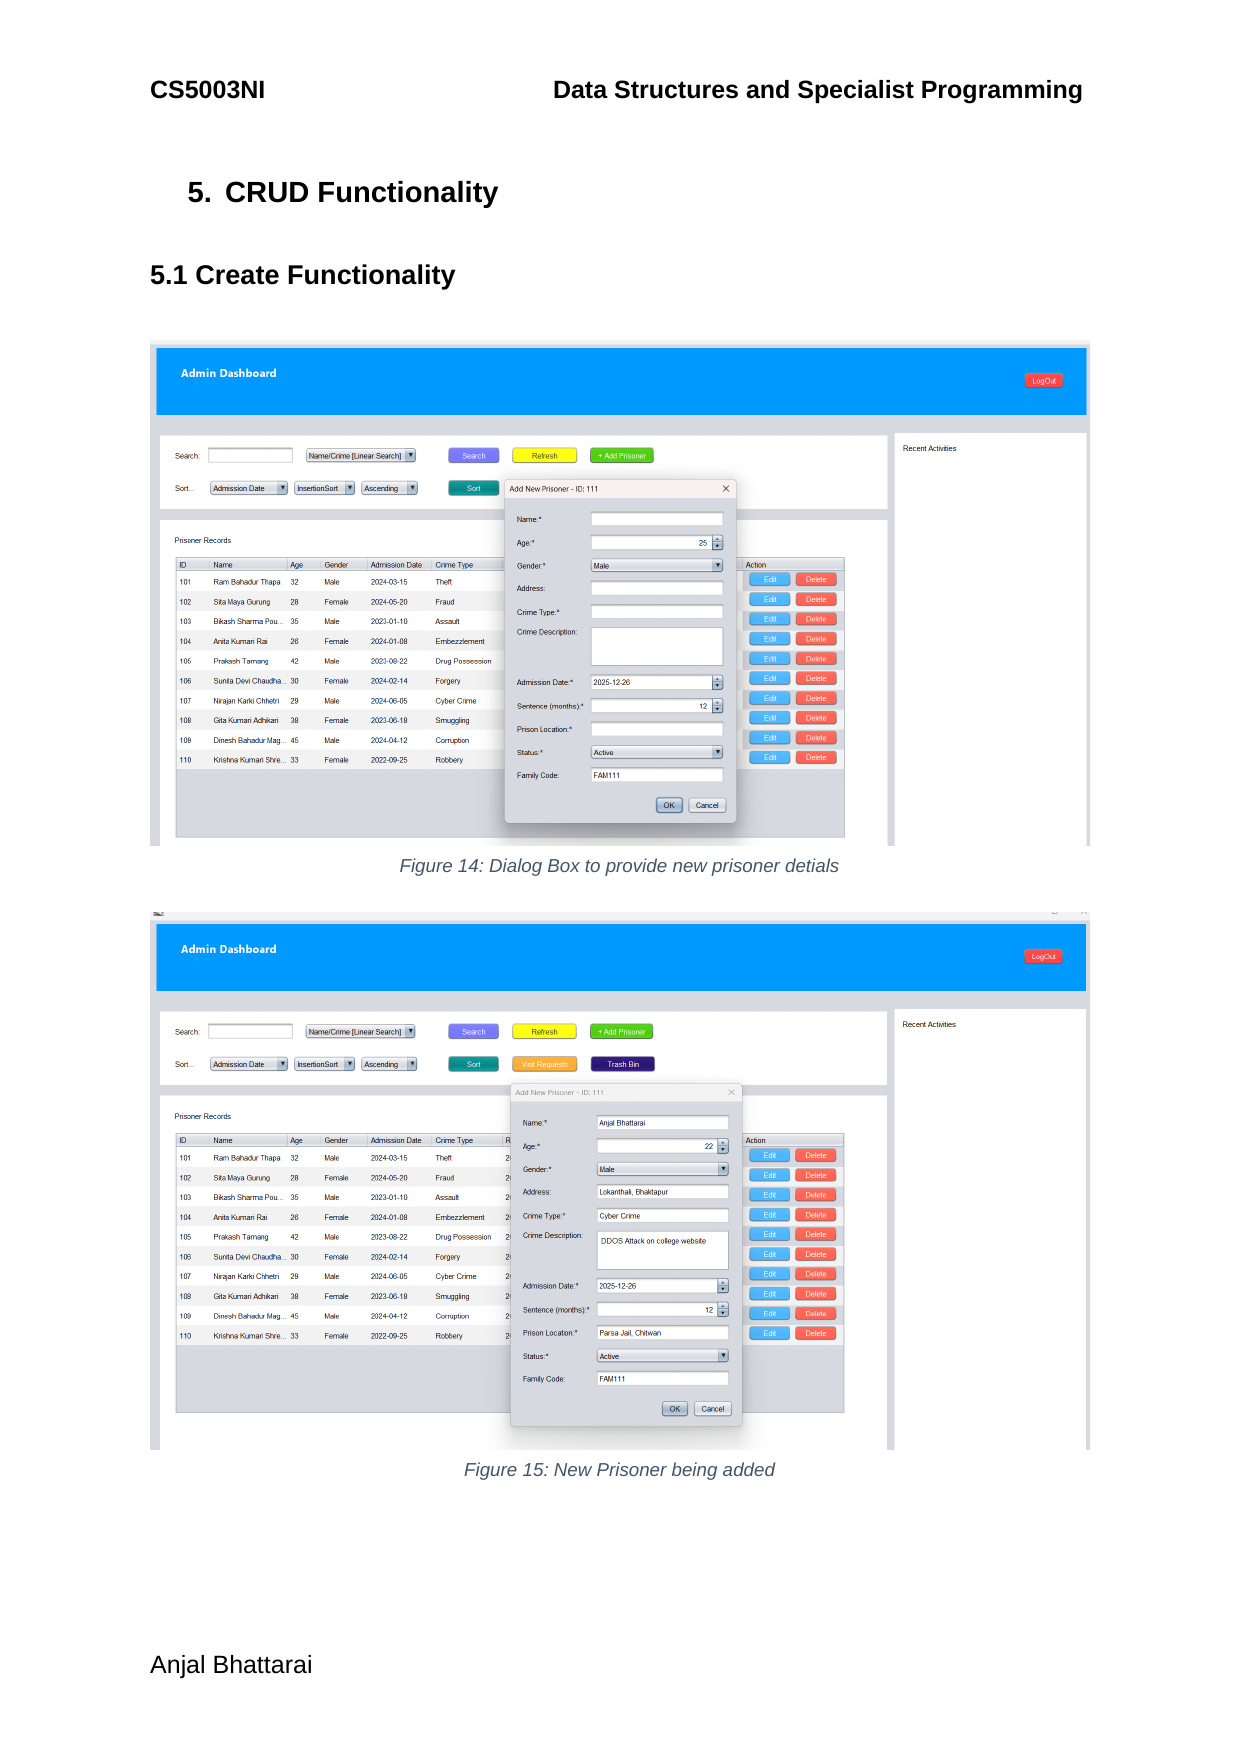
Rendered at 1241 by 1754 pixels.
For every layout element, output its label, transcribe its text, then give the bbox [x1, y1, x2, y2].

picture [150, 912, 1091, 1450]
subtitle CRUD Functionality [187, 175, 1090, 208]
subtitle 5.1 Create Functionality [150, 259, 1090, 290]
picture [150, 340, 1091, 846]
